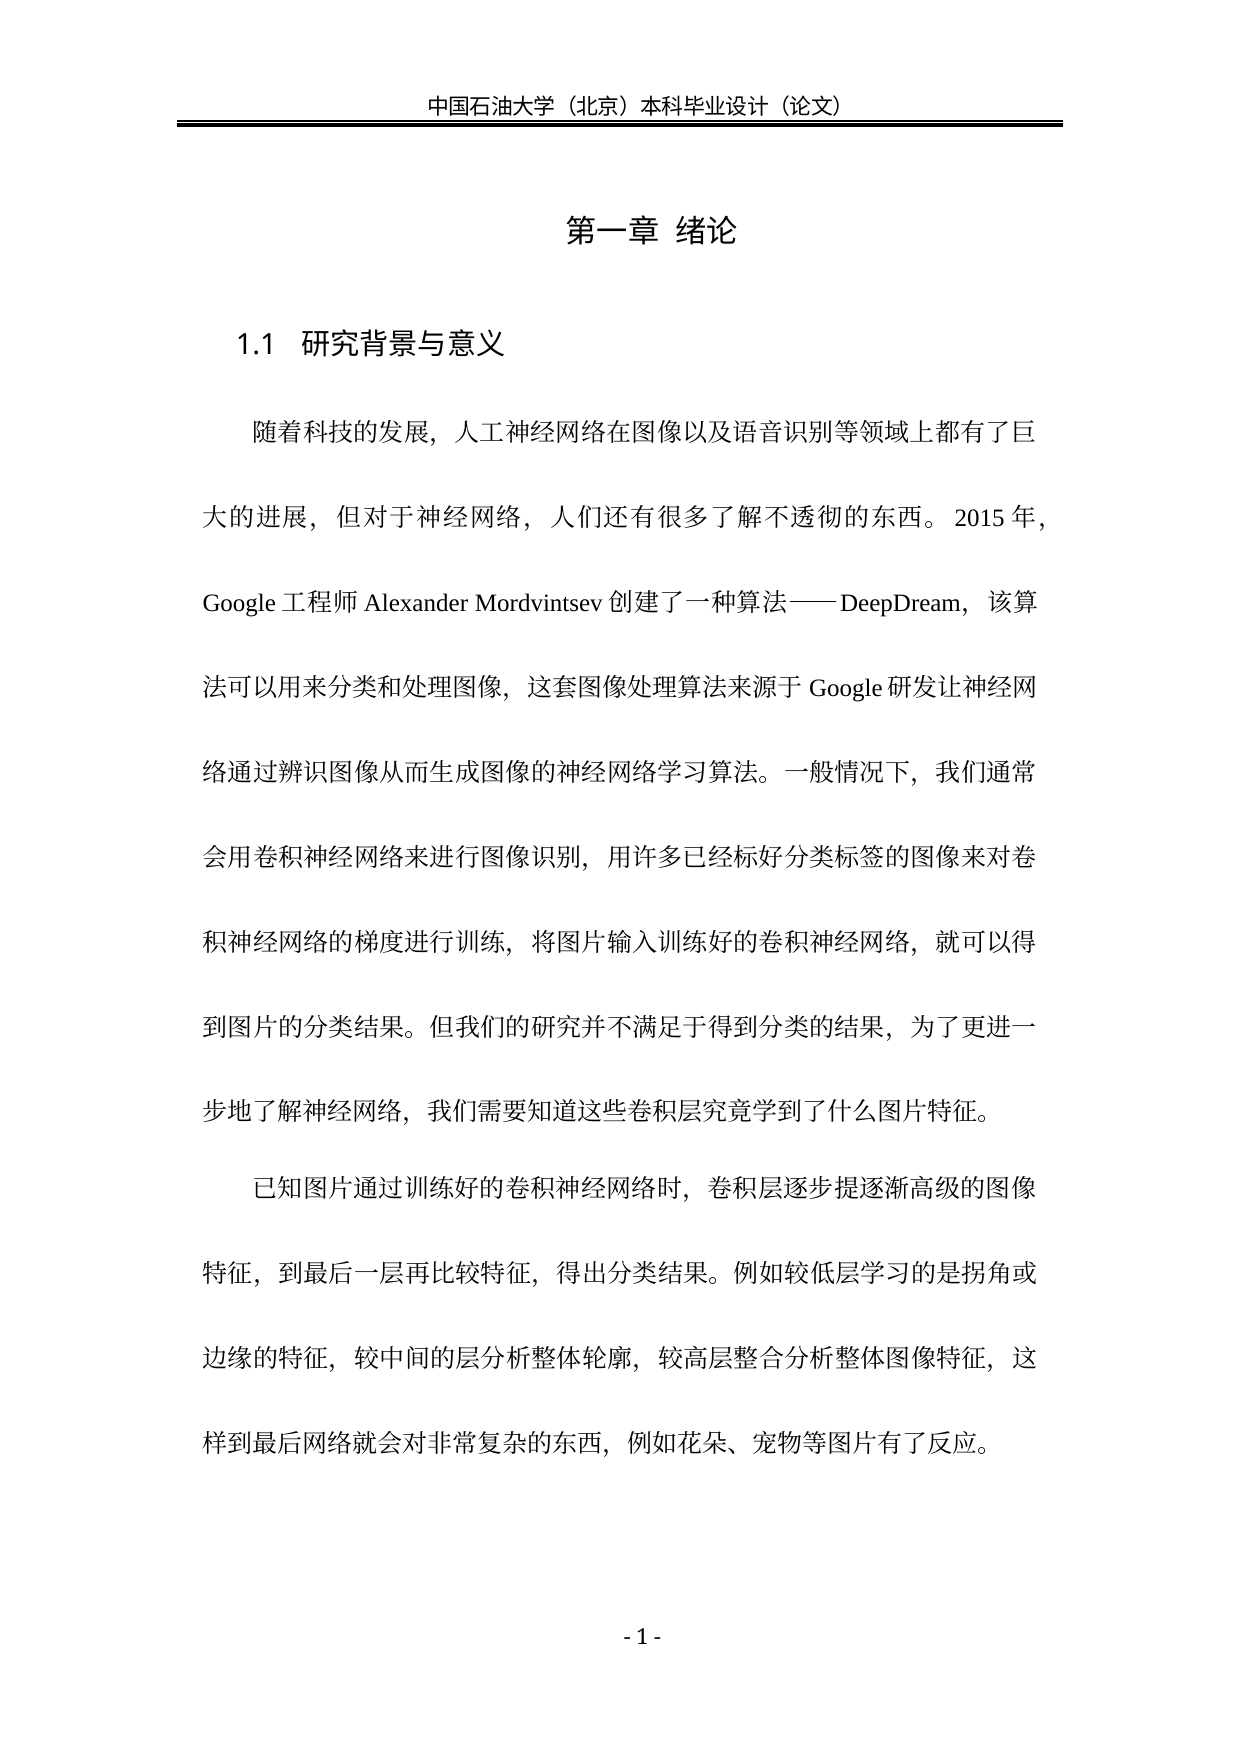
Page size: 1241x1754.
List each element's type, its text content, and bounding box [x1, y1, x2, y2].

text 随着科技的发展，人工神经网络在图像以及语音识别等领域上都有了巨大的进展，但对于神经网络，人们还有很多了解不透彻的东西。2015年，Google工程师Alexander Mordvintsev创建了一种算法——DeepDream，该算法可以用来分类和处理图像，这套图像处理算法来源于Google研发让神经网络通过辨识图像从而生成图像的神经网络学习算法。一般情况下，我们通常会用卷积神经网络来进行图像识别，用许多已经标好分类标签的图像来对卷积神经网络的梯度进行训练，将图片输入训练好的卷积神经网络，就可以得到图片的分类结果。但我们的研究并不满足于得到分类的结果，为了更进一步地了解神经网络，我们需要知道这些卷积层究竟学到了什么图片特征。 [202, 397, 1038, 1144]
subtitle 研究背景与意义 [236, 308, 1063, 376]
subtitle 绪论 [240, 194, 1063, 262]
text 已知图片通过训练好的卷积神经网络时，卷积层逐步提逐渐高级的图像特征，到最后一层再比较特征，得出分类结果。例如较低层学习的是拐角或边缘的特征，较中间的层分析整体轮廓，较高层整合分析整体图像特征，这样到最后网络就会对非常复杂的东西，例如花朵、宠物等图片有了反应。 [202, 1153, 1038, 1476]
